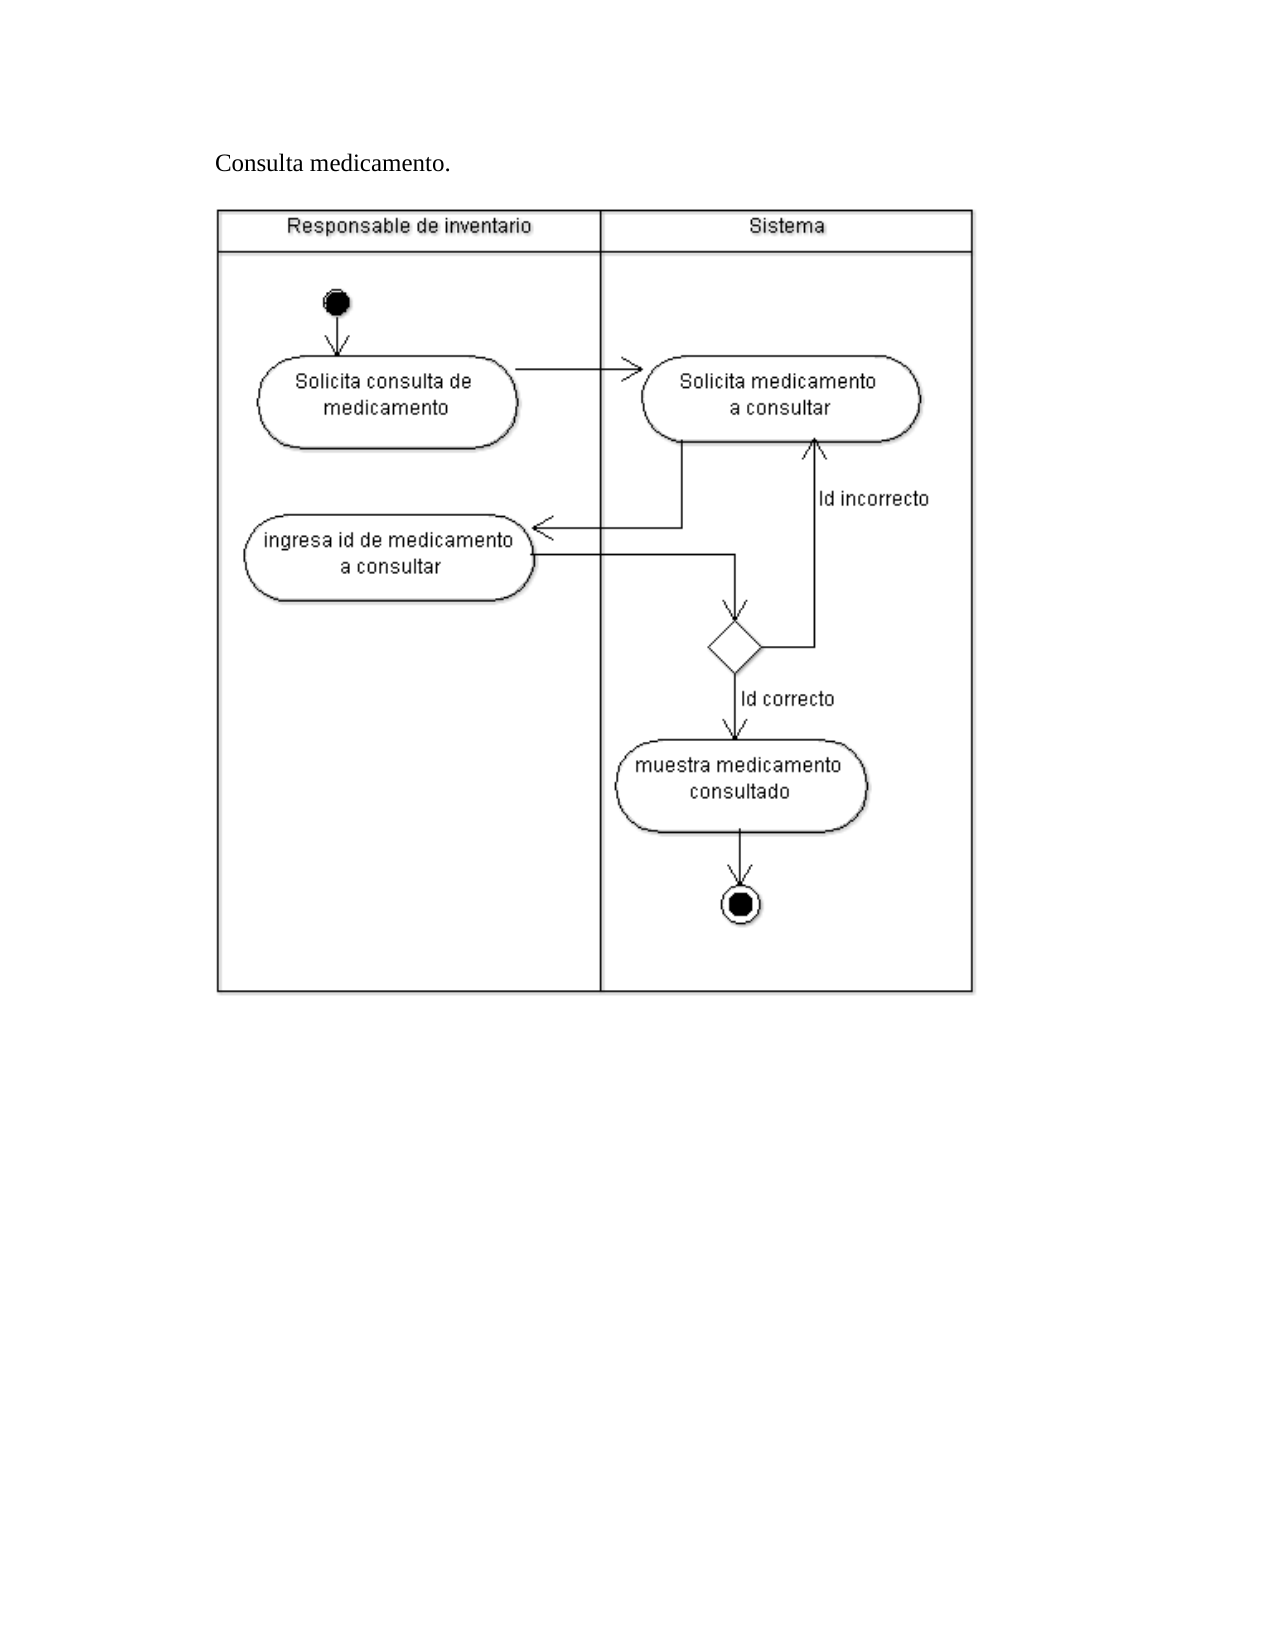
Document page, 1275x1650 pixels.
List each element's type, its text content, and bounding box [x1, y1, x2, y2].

picture [214, 205, 978, 999]
text Consulta medicamento. [215, 148, 1098, 176]
